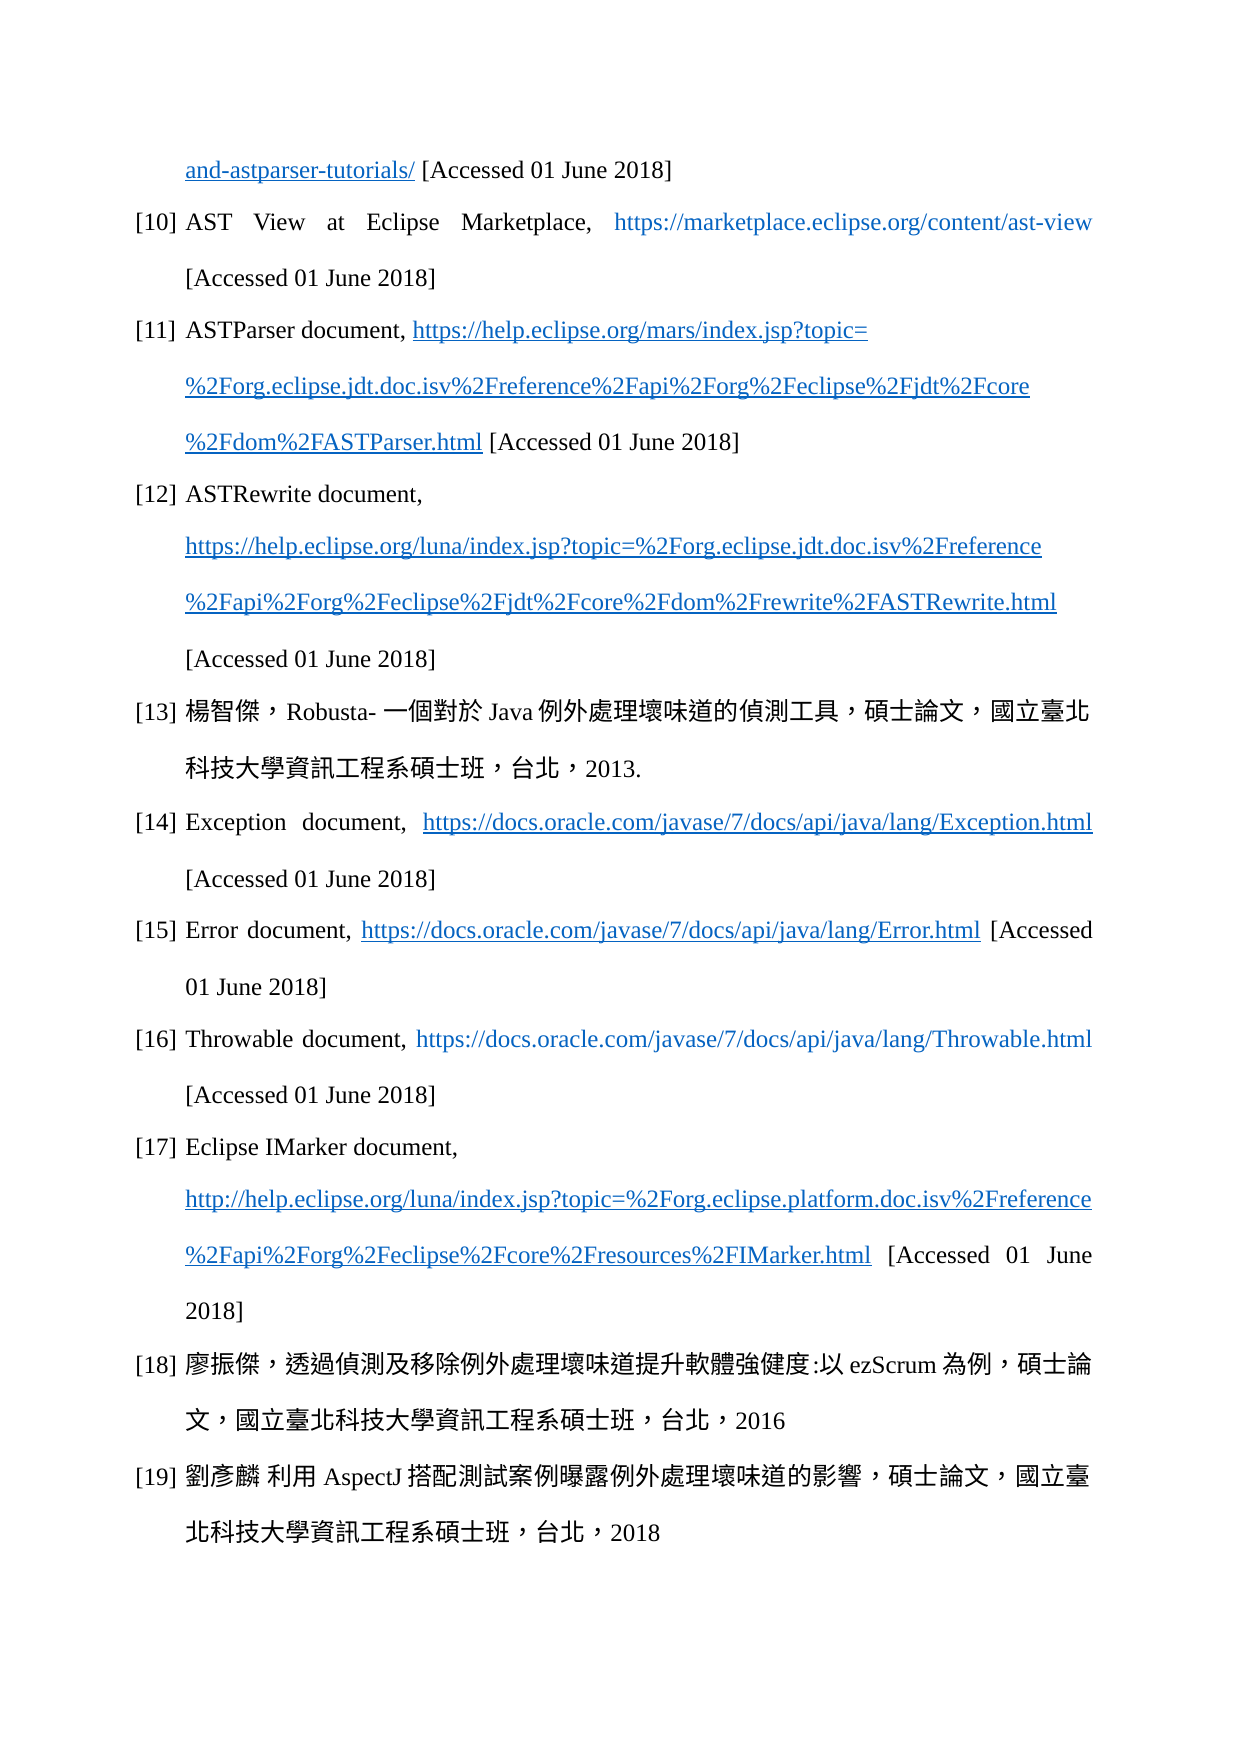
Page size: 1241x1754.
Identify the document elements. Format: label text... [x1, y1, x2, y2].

list 楊智傑，Robusta- 一個對於Java例外處理壞味道的偵測工具，碩士論文，國立臺北科技大學資訊工程系碩士班，台北，2013. [135, 691, 1092, 785]
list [135, 151, 1092, 188]
list AST View at Eclipse Marketplace, https://marketplace.eclipse.org/content/ast-view [Accessed 01 June 2018] [135, 202, 1092, 296]
list https://help.eclipse.org/luna/index.jsp?topic=%2Forg.eclipse.jdt.doc.isv%2Freference%2Fapi%2Forg%2Feclipse%2Fjdt%2Fcore%2Fdom%2Frewrite%2FASTRewrite.html [Accessed 01 June 2018] [185, 527, 1092, 677]
list ASTRewrite document, [135, 475, 1092, 512]
list http://help.eclipse.org/luna/index.jsp?topic=%2Forg.eclipse.platform.doc.isv%2Freference%2Fapi%2Forg%2Feclipse%2Fcore%2Fresources%2FIMarker.html [Accessed 01 June 2018] [185, 1179, 1092, 1209]
list ASTParser document, https://help.eclipse.org/mars/index.jsp?topic=%2Forg.eclipse.jdt.doc.isv%2Freference%2Fapi%2Forg%2Feclipse%2Fjdt%2Fcore%2Fdom%2FASTParser.html [Accessed 01 June 2018] [135, 311, 1092, 461]
list 廖振傑，透過偵測及移除例外處理壞味道提升軟體強健度:以ezScrum為例，碩士論文，國立臺北科技大學資訊工程系碩士班，台北，2016 [135, 1344, 1092, 1437]
list http://help.eclipse.org/luna/index.jsp?topic=%2Forg.eclipse.platform.doc.isv%2Freference%2Fapi%2Forg%2Feclipse%2Fcore%2Fresources%2FIMarker.html [Accessed 01 June 2018] [185, 1210, 1092, 1329]
list Eclipse IMarker document, [135, 1127, 1092, 1165]
list Throwable document, https://docs.oracle.com/javase/7/docs/api/java/lang/Throwable.html [Accessed 01 June 2018] [135, 1019, 1092, 1113]
list Error document, https://docs.oracle.com/javase/7/docs/api/java/lang/Error.html [Accessed 01 June 2018] [135, 911, 1092, 1005]
list Exception document, https://docs.oracle.com/javase/7/docs/api/java/lang/Exception.html [Accessed 01 June 2018] [135, 803, 1092, 897]
list 劉彥麟 利用AspectJ搭配測試案例曝露例外處理壞味道的影響，碩士論文，國立臺北科技大學資訊工程系碩士班，台北，2018 [135, 1456, 1092, 1549]
